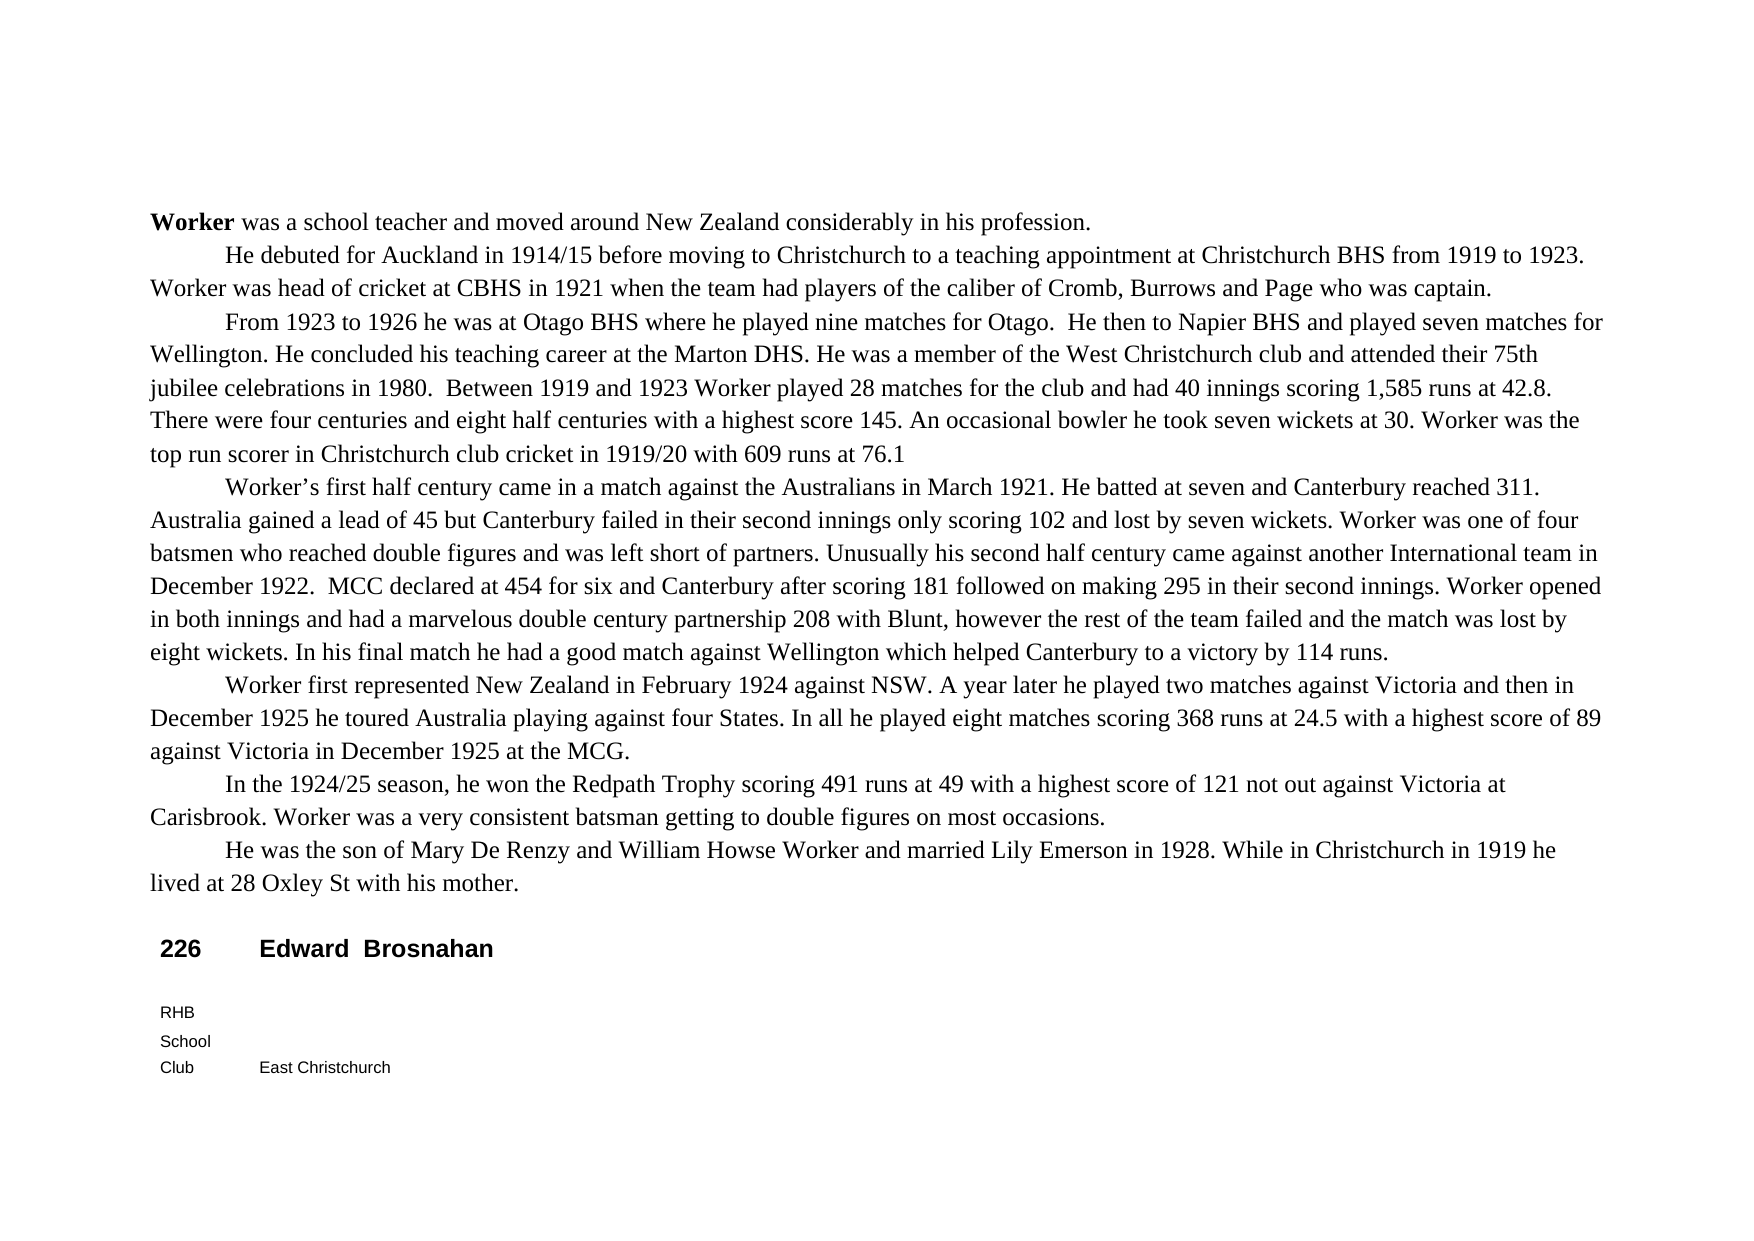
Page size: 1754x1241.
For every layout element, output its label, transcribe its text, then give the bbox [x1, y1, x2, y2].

text Worker first represented New Zealand in February 1924 against NSW. A year later he played two matches against Victoria and then in December 1925 he toured Australia playing against four States. In all he played eight matches scoring 368 runs at 24.5 with a highest score of 89 against Victoria in December 1925 at the MCG. [150, 670, 1604, 764]
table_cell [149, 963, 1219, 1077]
text Worker’s first half century came in a match against the Australians in March 1921. He batted at seven and Canterbury reached 311. Australia gained a lead of 45 but Canterbury failed in their second innings only scoring 102 and lost by seven wickets. Worker was one of four batsmen who reached double figures and was left short of partners. Unusually his second half century came against another International team in December 1922. MCC declared at 454 for six and Canterbury after scoring 181 followed on making 295 in their second innings. Worker opened in both innings and had a marvelous double century partnership 208 with Blunt, however the rest of the team failed and the match was lost by eight wickets. In his final match he had a good match against Wellington which helped Canterbury to a victory by 114 runs. [150, 472, 1604, 666]
text Worker was a school teacher and moved around New Zealand considerably in his profession. [150, 207, 1604, 236]
text From 1923 to 1926 he was at Otago BHS where he played nine matches for Otago. He then to Napier BHS and played seven matches for Wellington. He concluded his teaching career at the Marton DHS. He was a member of the West Christchurch club and attended their 75th jubilee celebrations in 1980. Between 1919 and 1923 Worker played 28 matches for the club and had 40 innings scoring 1,585 runs at 42.8. There were four centuries and eight half centuries with a highest score 145. An occasional bowler he took seven wickets at 30. Worker was the top run scorer in Christchurch club cricket in 1919/20 with 609 runs at 76.1 [150, 307, 1604, 467]
text He debuted for Auckland in 1914/15 before moving to Christchurch to a teaching appointment at Christchurch BHS from 1919 to 1923. Worker was head of cricket at CBHS in 1921 when the team had players of the caliber of Cromb, Burrows and Page who was captain. [150, 241, 1604, 302]
text In the 1924/25 season, he won the Redpath Trophy scoring 491 runs at 49 with a highest score of 121 not out against Victoria at Carisbrook. Worker was a very consistent batsman getting to double figures on most occasions. [150, 769, 1604, 831]
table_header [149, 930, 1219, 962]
text He was the son of Mary De Renzy and William Howse Worker and married Lily Emerson in 1928. While in Christchurch in 1919 he lived at 28 Oxley St with his mother. [150, 835, 1604, 897]
